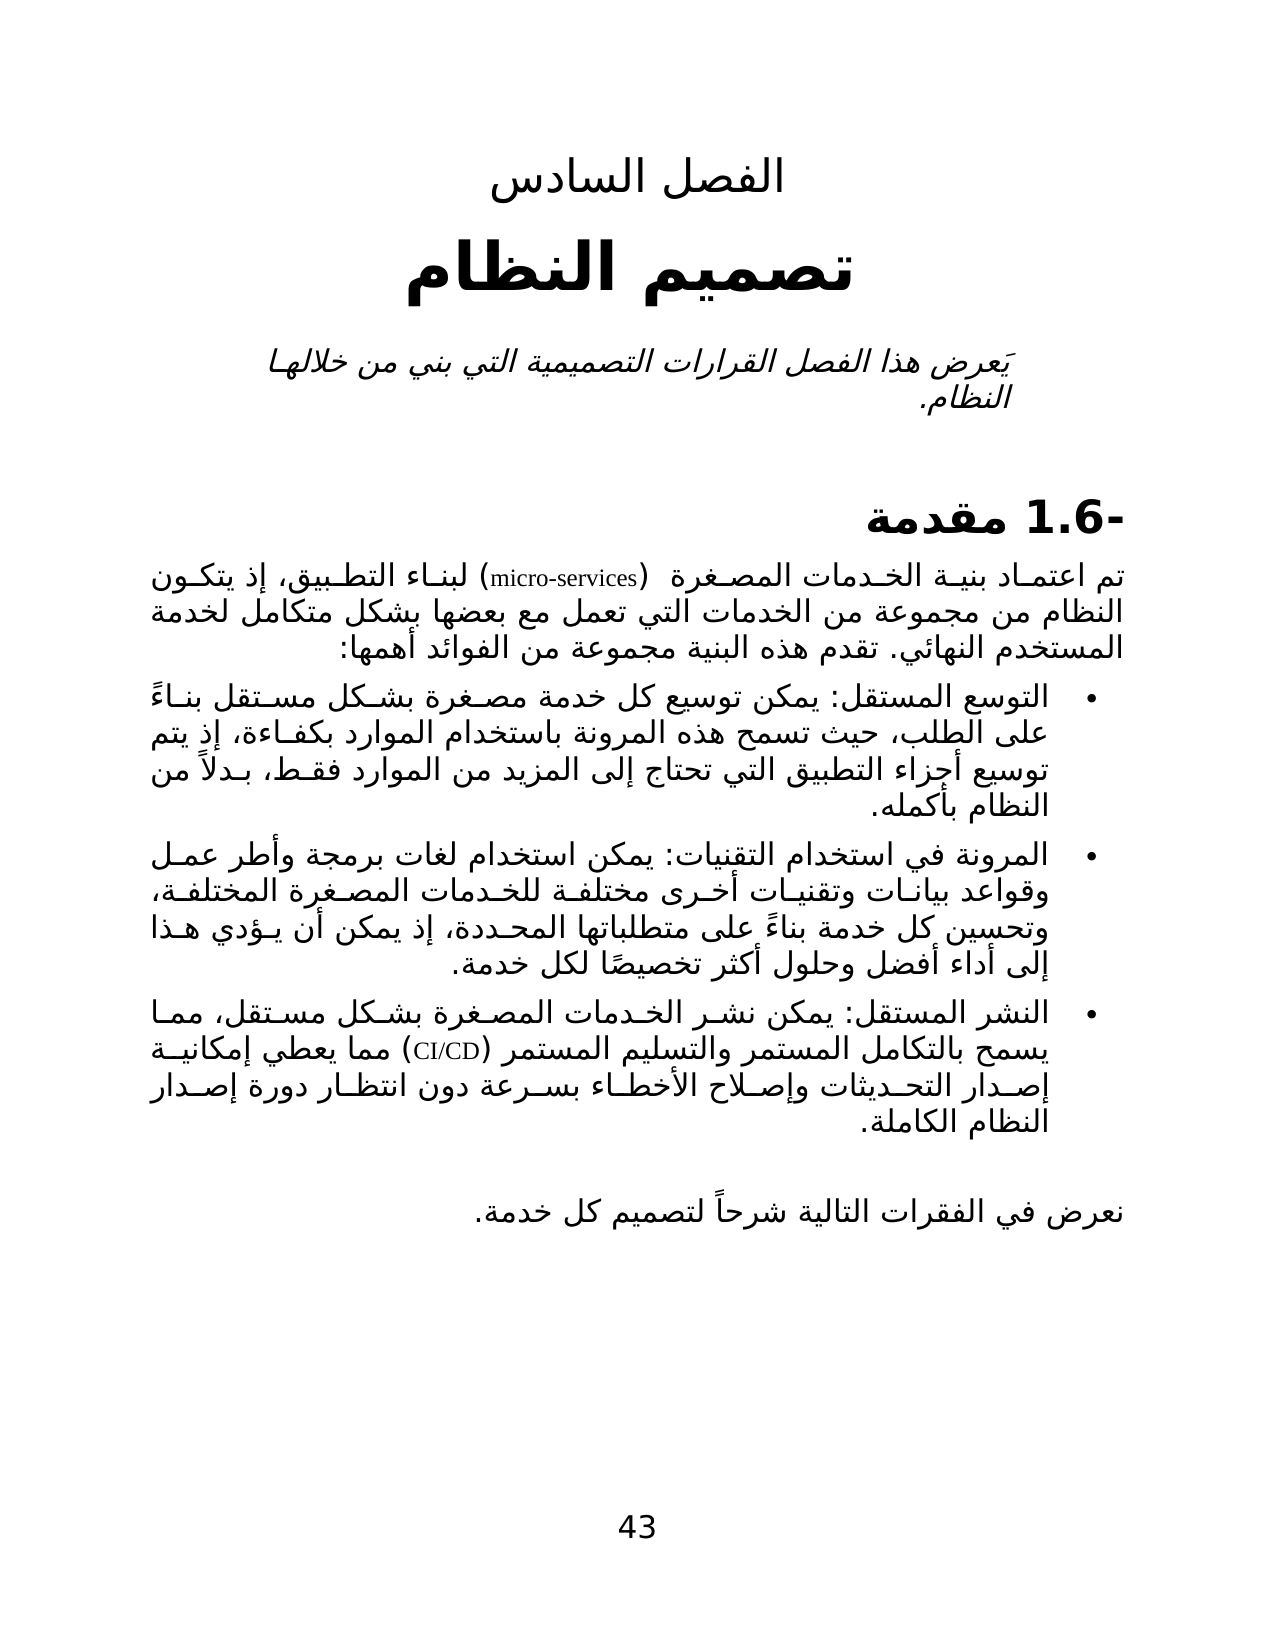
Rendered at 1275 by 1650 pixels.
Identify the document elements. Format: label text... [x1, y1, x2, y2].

text تصميم النظام [225, 228, 1036, 306]
list النشر المستقل: يمكن نشر الخدمات المصغرة بشكل مستقل، مما يسمح بالتكامل المستمر والتسليم المستمر (CI/CD) مما يعطي إمكانية إصدار التحديثات وإصلاح الأخطاء بسرعة دون انتظار دورة إصدار النظام الكاملة. [150, 994, 1087, 1140]
text الفصل السادس [150, 150, 1125, 203]
text يَعرض هذا الفصل القرارات التصميمية التي بني من خلالها النظام. [262, 343, 1009, 416]
text -1.6 مقدمة [150, 491, 1125, 544]
list المرونة في استخدام التقنيات: يمكن استخدام لغات برمجة وأطر عمل وقواعد بيانات وتقنيات أخرى مختلفة للخدمات المصغرة المختلفة، وتحسين كل خدمة بناءً على متطلباتها المحددة، إذ يمكن أن يؤدي هذا إلى أداء أفضل وحلول أكثر تخصيصًا لكل خدمة. [150, 836, 1087, 982]
text تم اعتماد بنية الخدمات المصغرة (micro-services) لبناء التطبيق، إذ يتكون النظام من مجموعة من الخدمات التي تعمل مع بعضها بشكل متكامل لخدمة المستخدم النهائي. تقدم هذه البنية مجموعة من الفوائد أهمها: [150, 557, 1125, 666]
text نعرض في الفقرات التالية شرحاً لتصميم كل خدمة. [150, 1193, 1125, 1230]
list التوسع المستقل: يمكن توسيع كل خدمة مصغرة بشكل مستقل بناءً على الطلب، حيث تسمح هذه المرونة باستخدام الموارد بكفاءة، إذ يتم توسيع أجزاء التطبيق التي تحتاج إلى المزيد من الموارد فقط، بدلاً من النظام بأكمله. [150, 678, 1087, 824]
